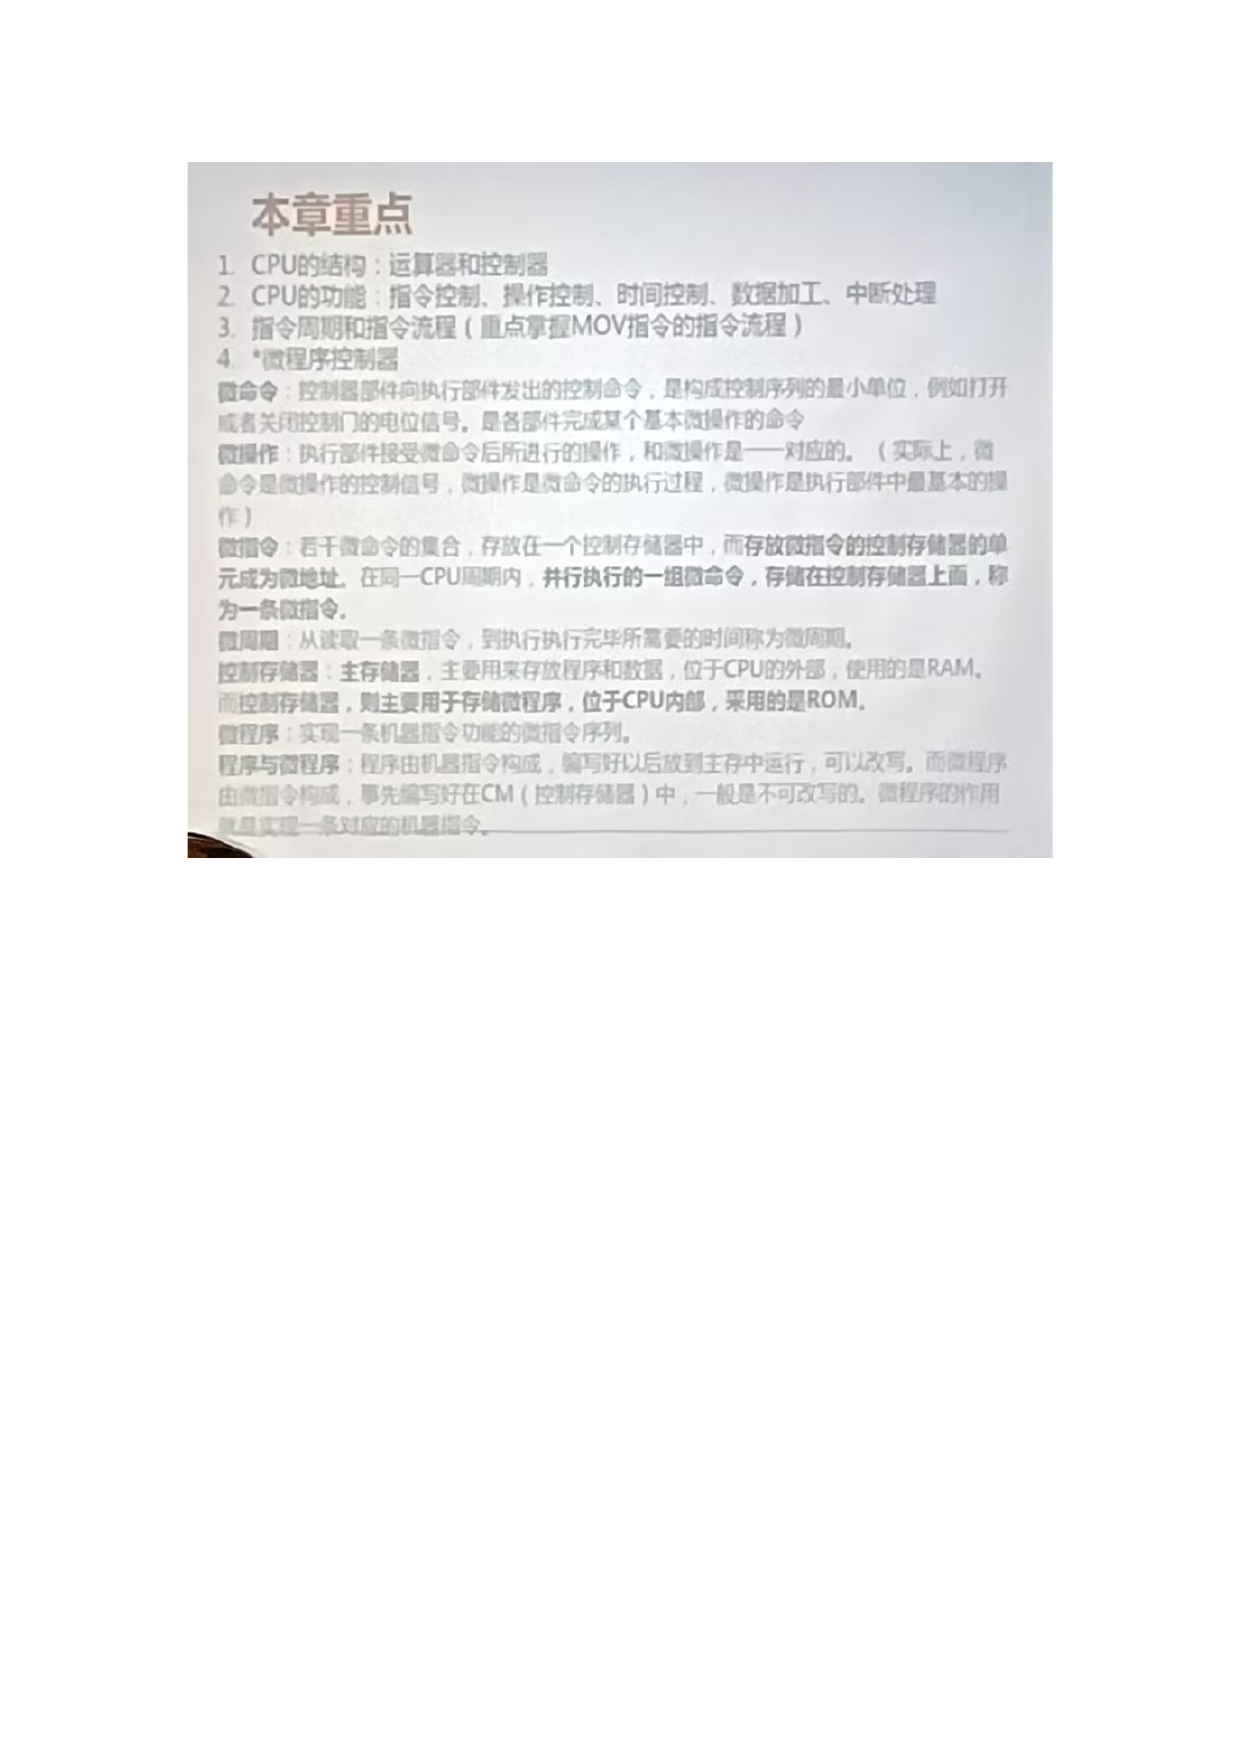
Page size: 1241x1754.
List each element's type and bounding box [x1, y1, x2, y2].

picture [187, 162, 1053, 858]
